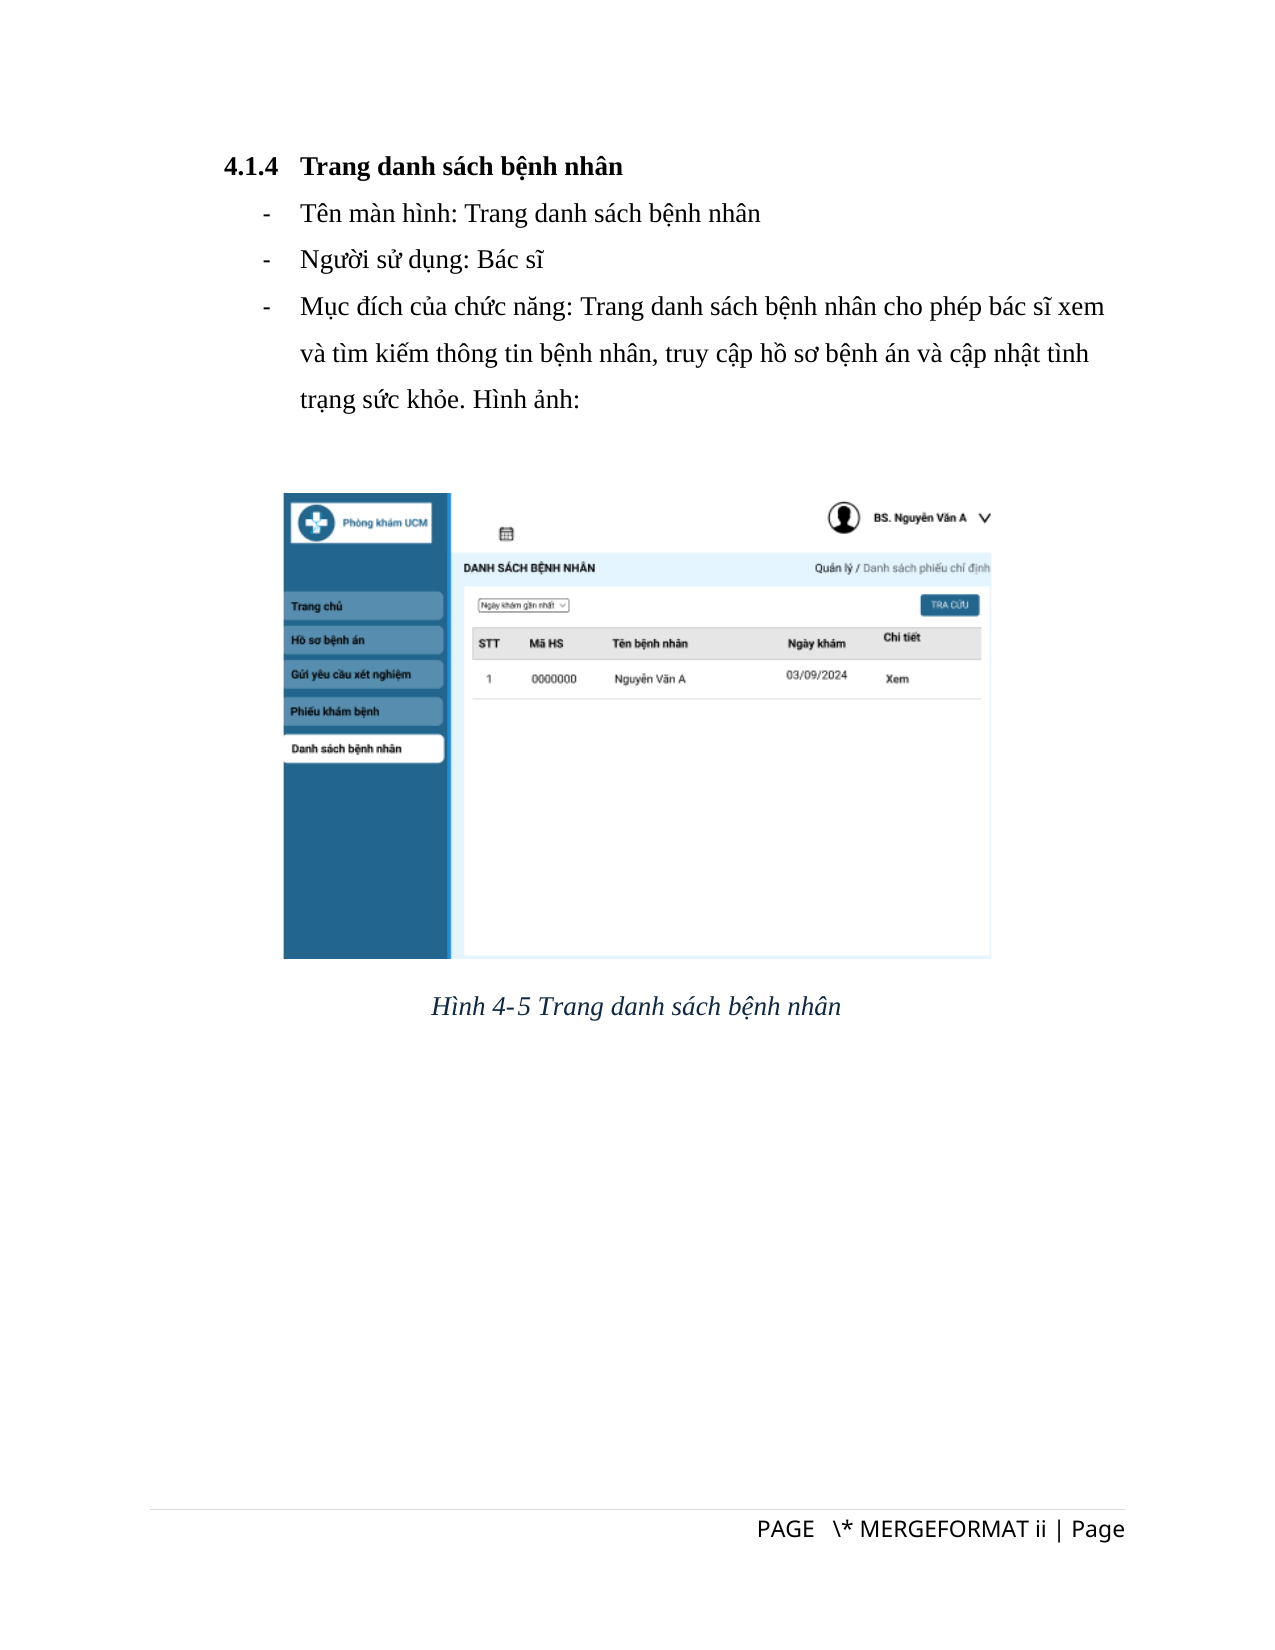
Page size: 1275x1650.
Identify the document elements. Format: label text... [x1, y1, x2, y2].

list Trang danh sách bệnh nhân [224, 150, 1125, 181]
picture [283, 493, 992, 959]
list Người sử dụng: Bác sĩ [262, 243, 1125, 274]
list Tên màn hình: Trang danh sách bệnh nhân [262, 197, 1125, 228]
list Mục đích của chức năng: Trang danh sách bệnh nhân cho phép bác sĩ xem và tìm kiếm thông tin bệnh nhân, truy cập hồ sơ bệnh án và cập nhật tình trạng sức khỏe. Hình ảnh: [262, 290, 1125, 414]
